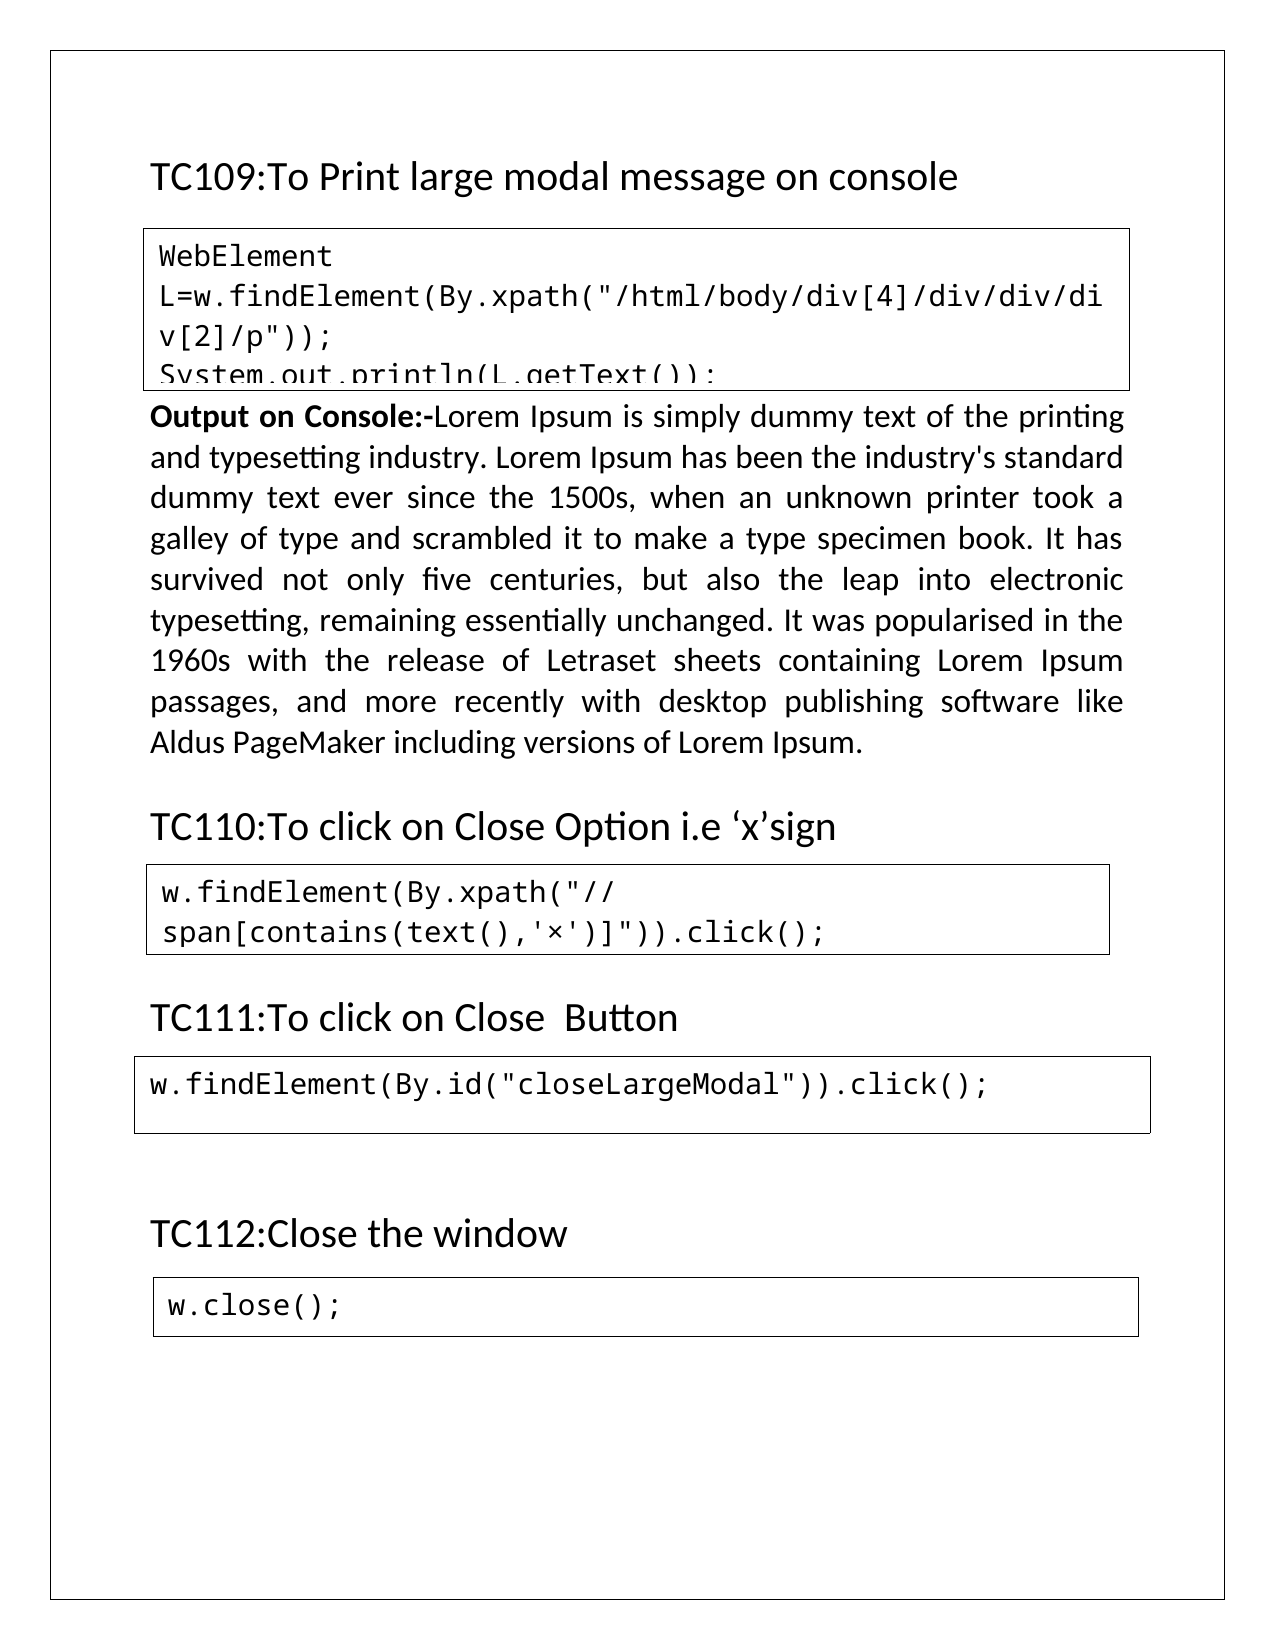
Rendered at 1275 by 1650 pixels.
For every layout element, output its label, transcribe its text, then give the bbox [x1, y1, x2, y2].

text TC111:To click on Close Button [150, 991, 1125, 1042]
text TC109:To Print large modal message on console [150, 150, 1125, 201]
text TC110:To click on Close Option i.e ‘x’sign [150, 800, 1125, 851]
text TC112:Close the window [150, 1207, 1125, 1258]
text Output on Console:-Lorem Ipsum is simply dummy text of the printing and typesetting industry. Lorem Ipsum has been the industry's standard dummy text ever since the 1500s, when an unknown printer took a galley of type and scrambled it to make a type specimen book. It has survived not only five centuries, but also the leap into electronic typesetting, remaining essentially unchanged. It was popularised in the 1960s with the release of Letraset sheets containing Lorem Ipsum passages, and more recently with desktop publishing software like Aldus PageMaker including versions of Lorem Ipsum. [150, 395, 1125, 761]
